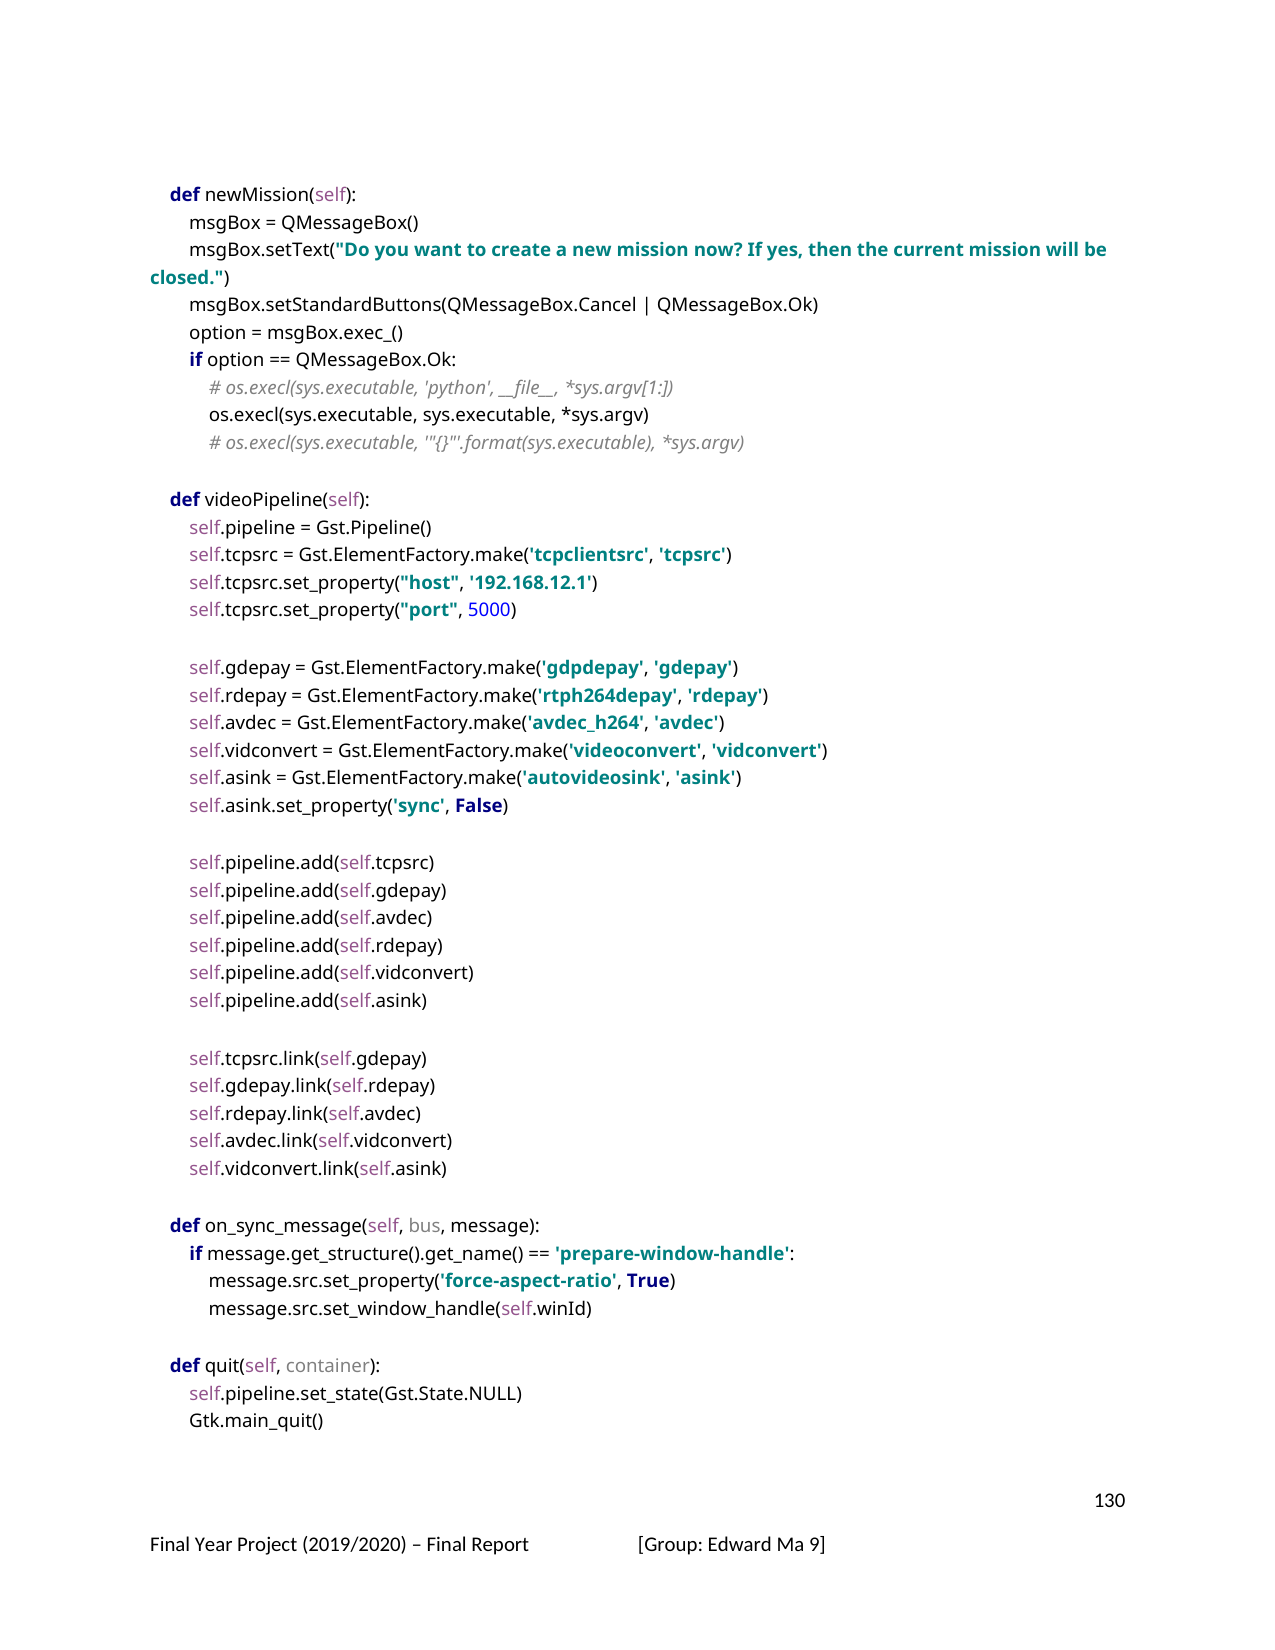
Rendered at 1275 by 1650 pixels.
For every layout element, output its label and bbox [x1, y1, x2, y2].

text [150, 181, 1125, 1463]
